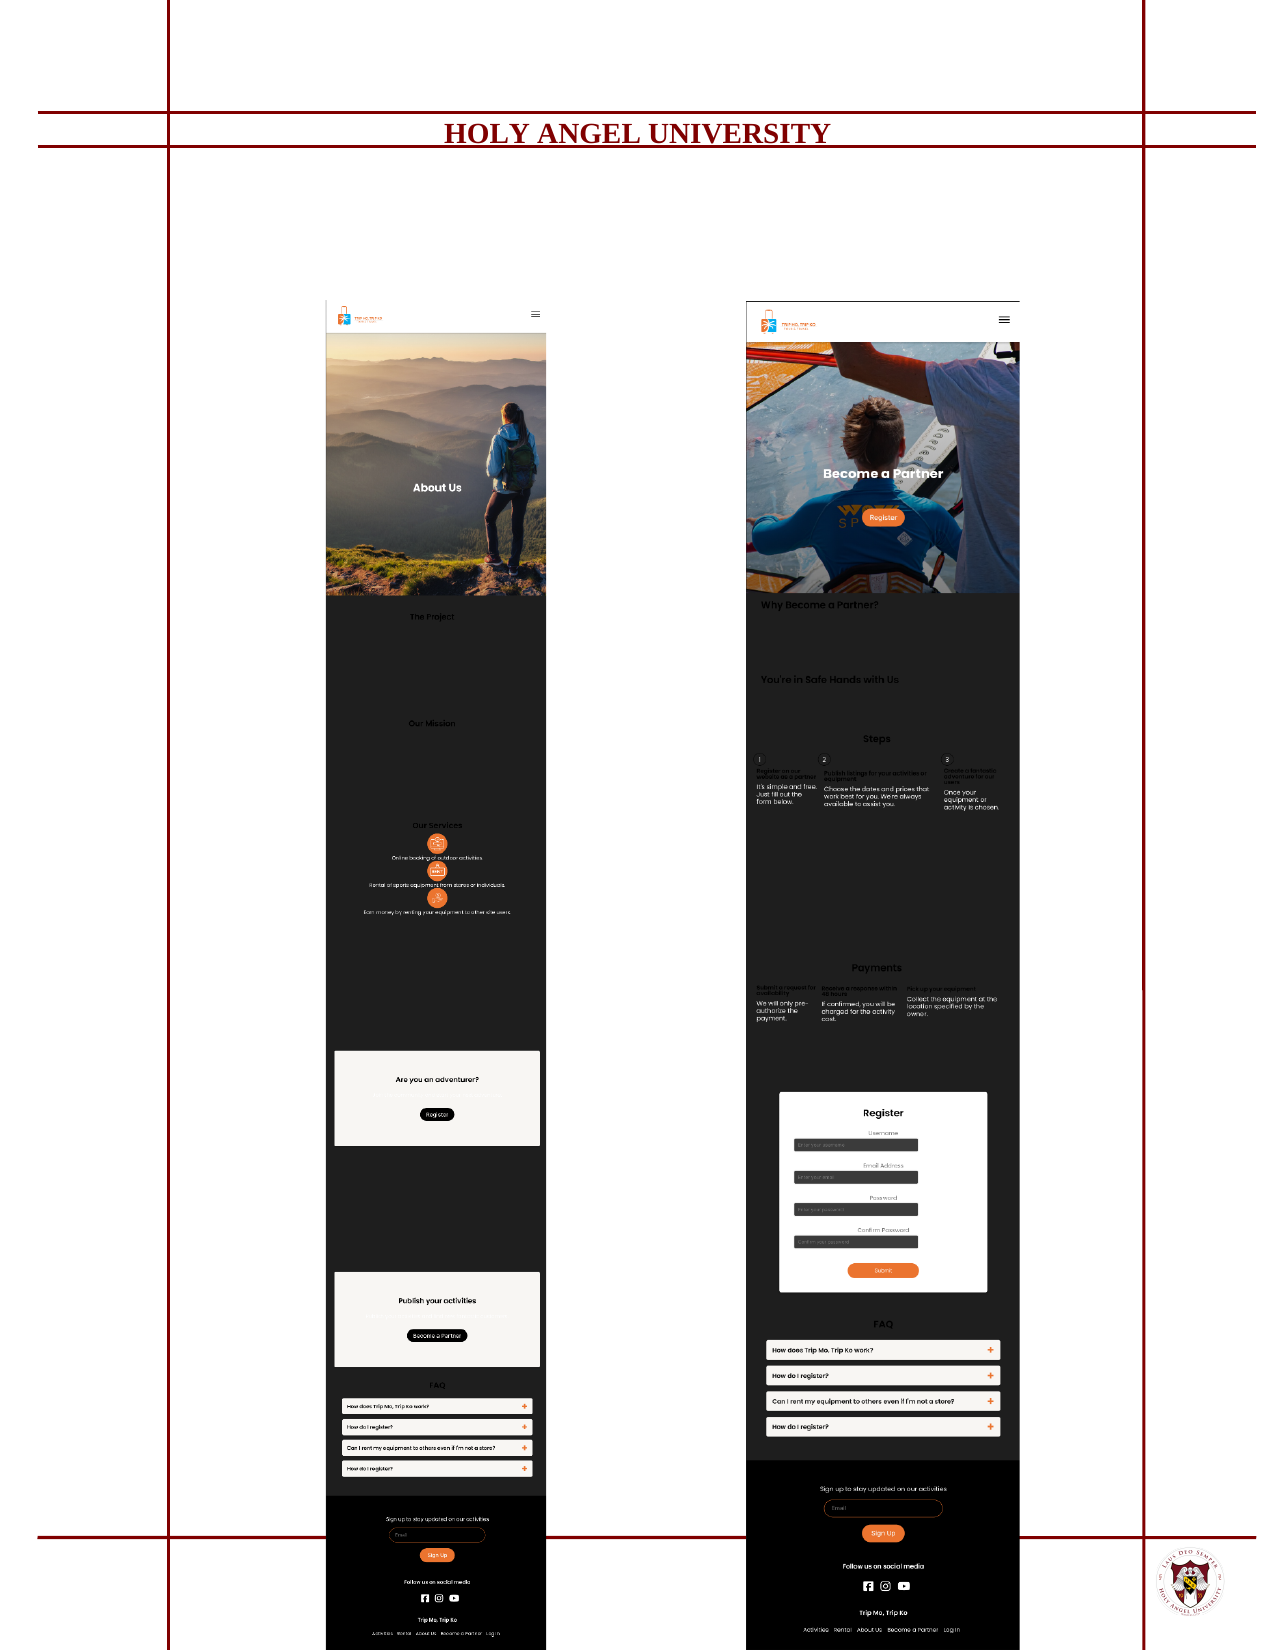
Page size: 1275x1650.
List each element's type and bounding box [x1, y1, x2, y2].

picture [744, 301, 1020, 1645]
picture [1146, 1541, 1234, 1624]
picture [324, 300, 547, 1645]
